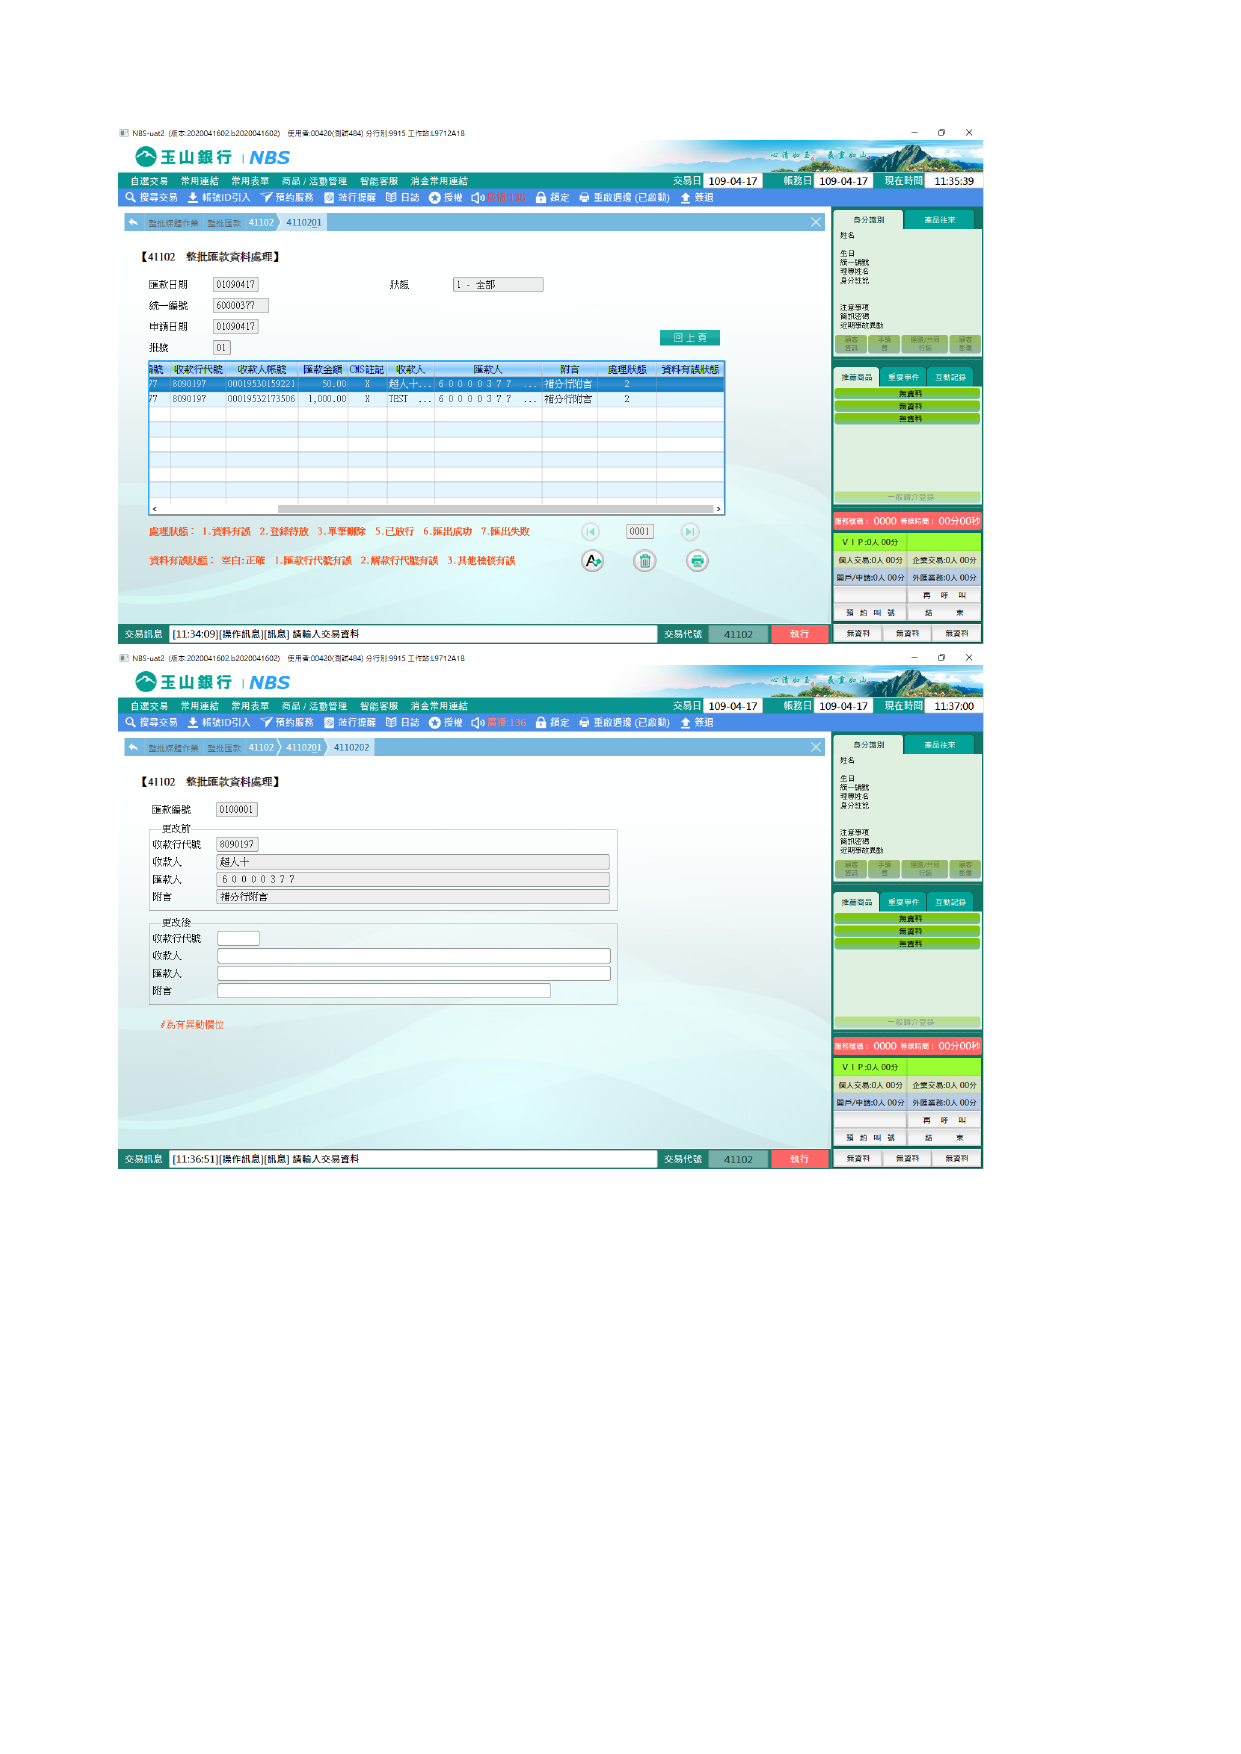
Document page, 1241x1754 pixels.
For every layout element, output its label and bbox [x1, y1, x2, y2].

picture [118, 127, 984, 644]
picture [118, 652, 984, 1169]
